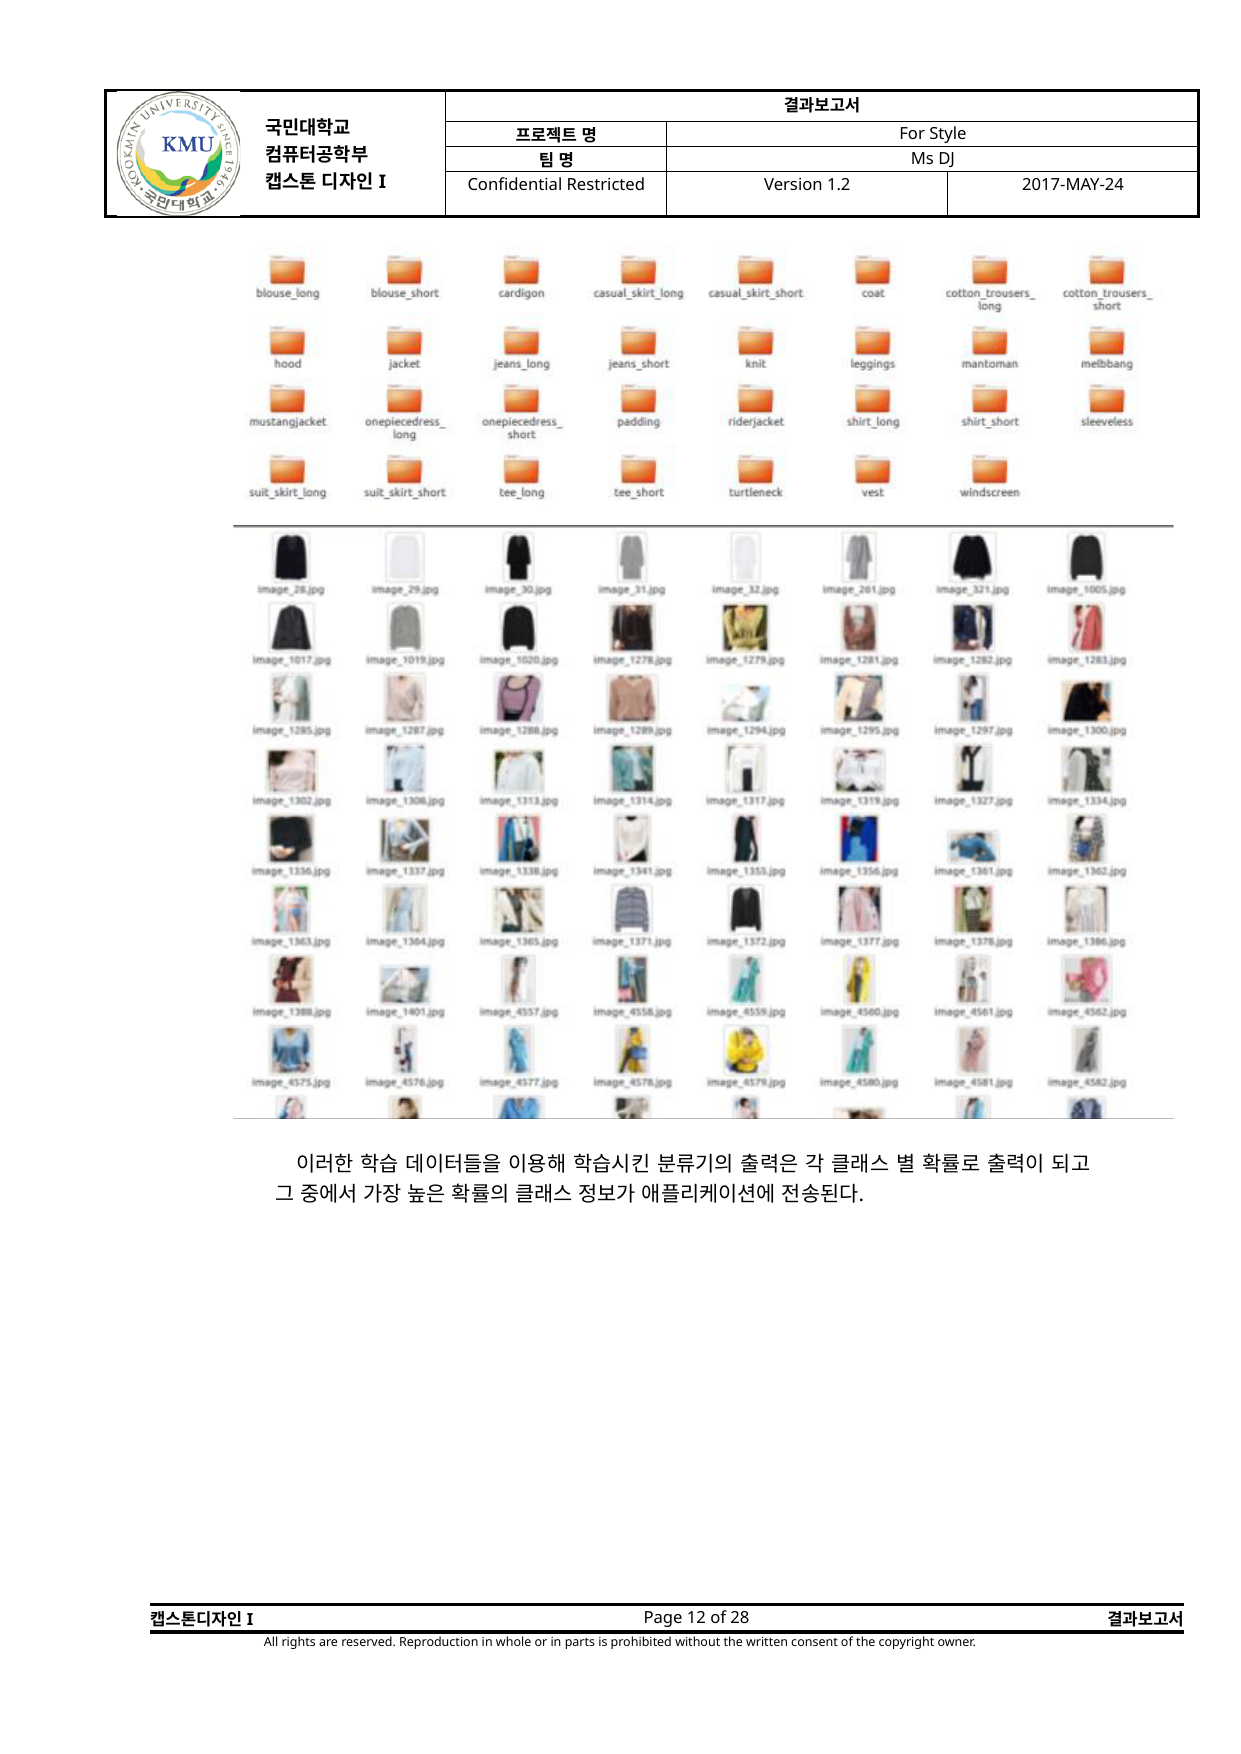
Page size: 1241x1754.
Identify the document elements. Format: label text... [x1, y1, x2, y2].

picture [116, 91, 241, 216]
list 이러한 학습 데이터들을 이용해 학습시킨 분류기의 출력은 각 클래스 별 확률로 출력이 되고 그 중에서 가장 높은 확률의 클래스 정보가 애플리케이션에 전송된다. [275, 1147, 1090, 1207]
